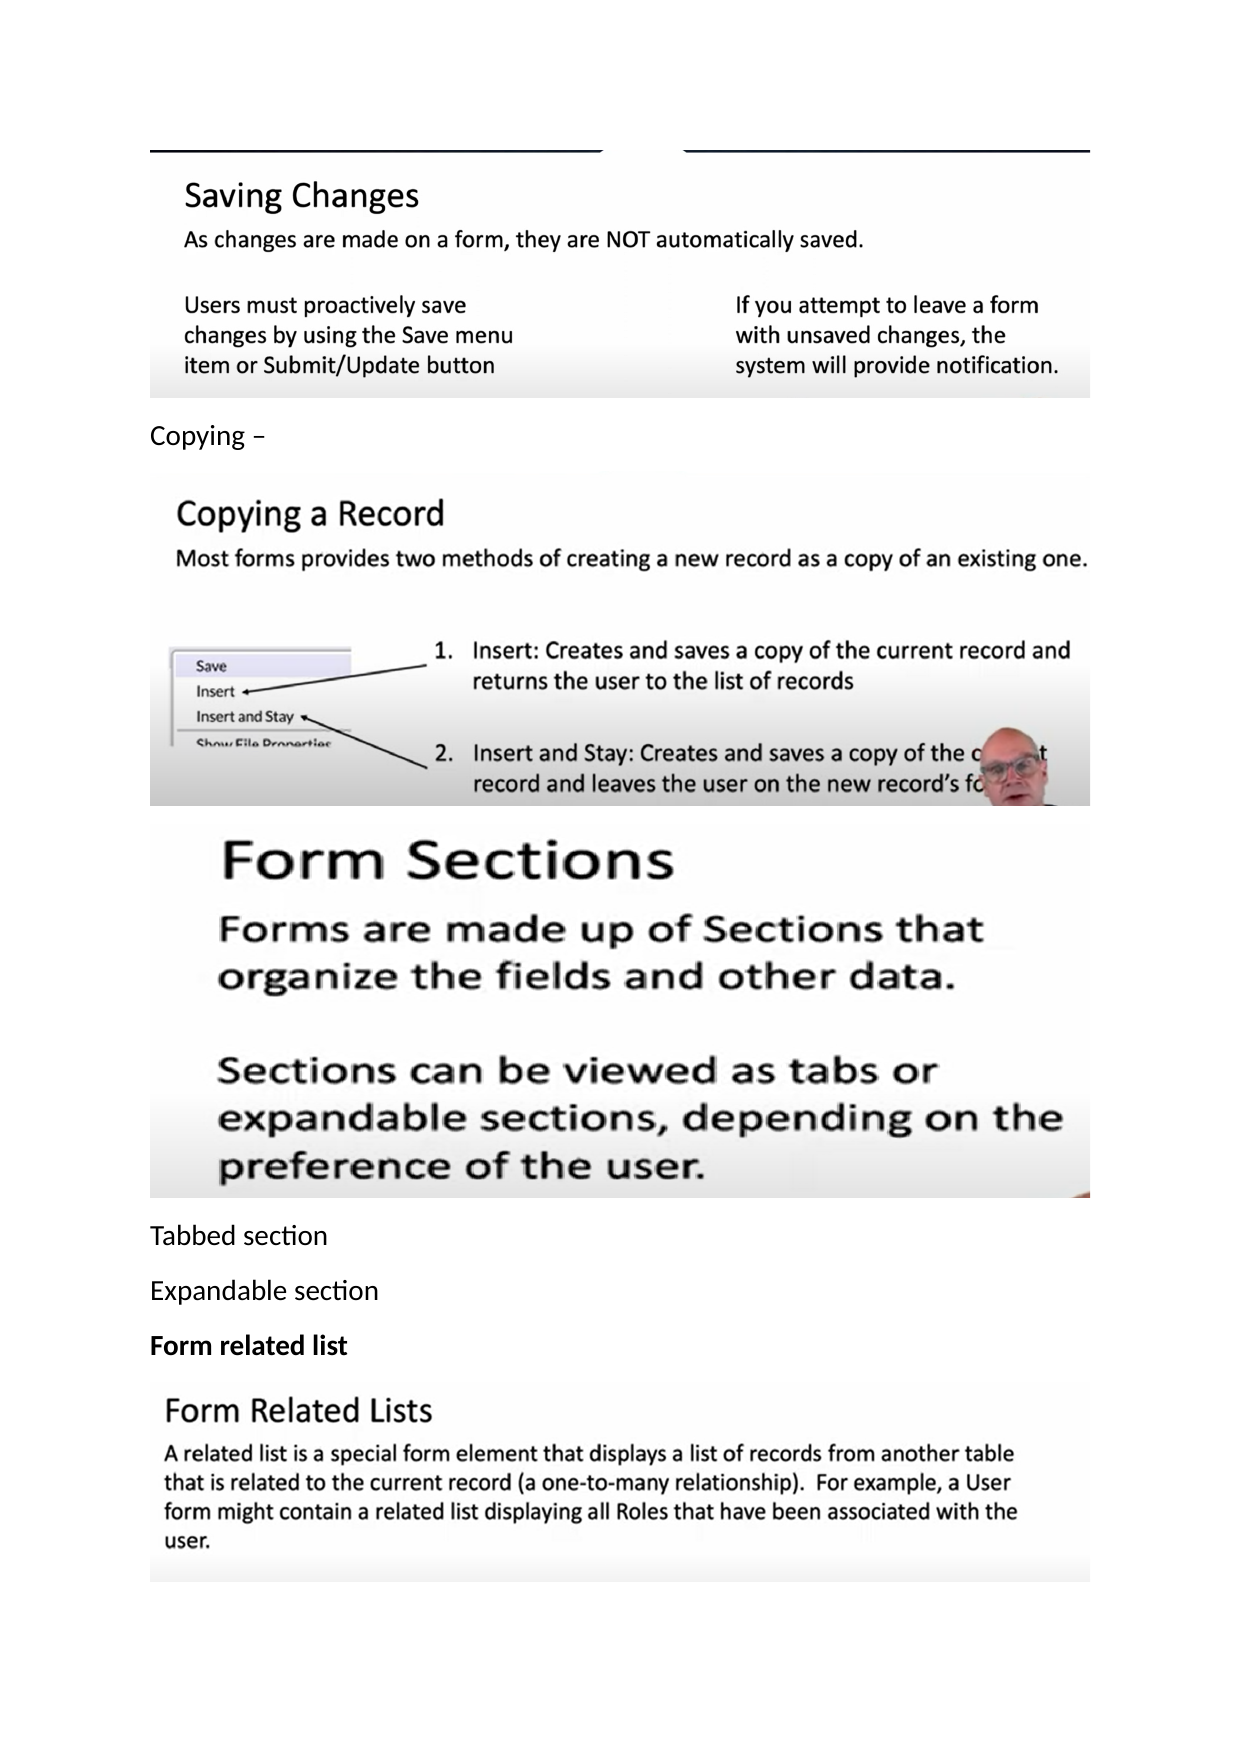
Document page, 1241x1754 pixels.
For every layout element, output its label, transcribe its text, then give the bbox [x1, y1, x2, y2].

text Copying – [150, 417, 1090, 452]
text Form related list [150, 1327, 1090, 1363]
picture [150, 471, 1091, 806]
picture [150, 150, 1091, 398]
picture [150, 824, 1091, 1198]
text Expandable section [150, 1272, 1090, 1308]
text Tabbed section [150, 1217, 1090, 1252]
picture [150, 1382, 1091, 1582]
